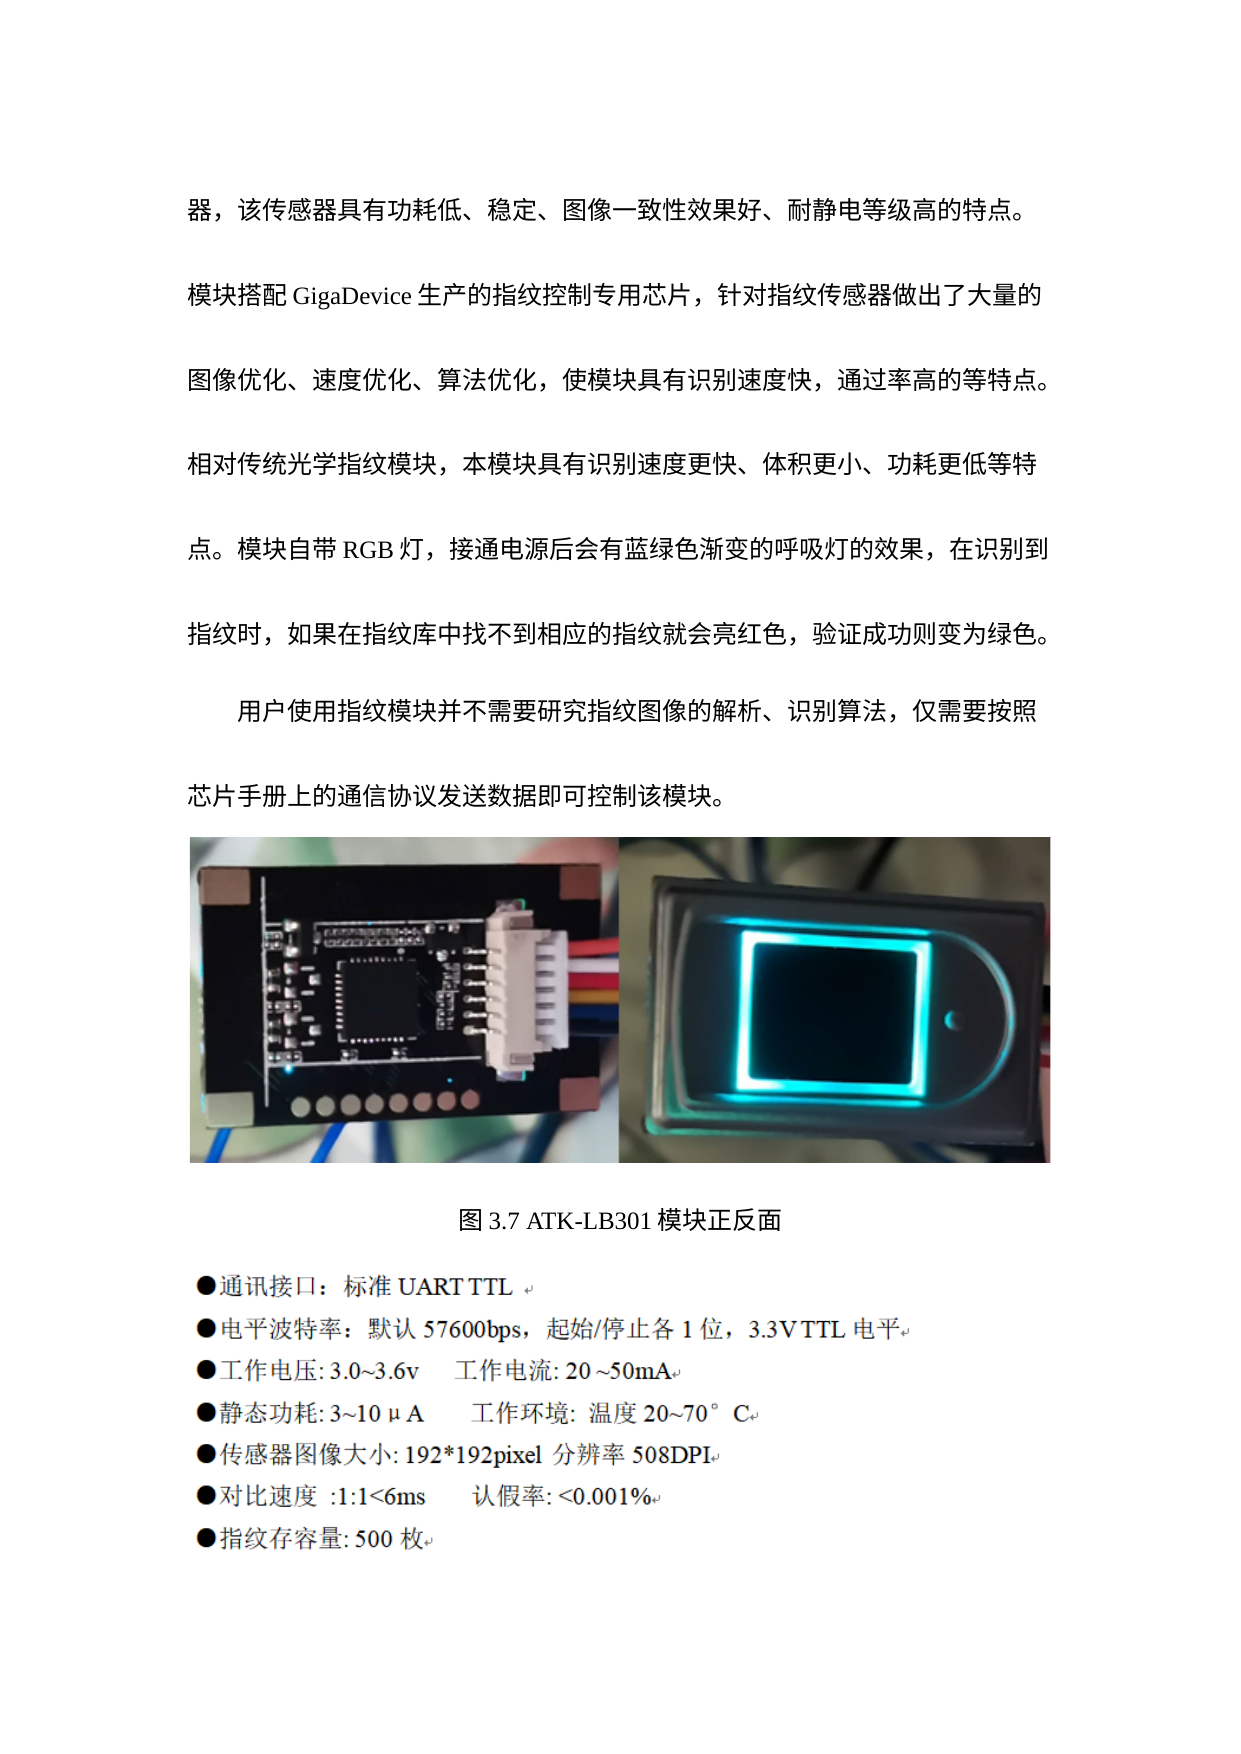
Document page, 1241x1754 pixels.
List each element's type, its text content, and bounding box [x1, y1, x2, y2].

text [187, 174, 1053, 667]
text 用户使用指纹模块并不需要研究指纹图像的解析、识别算法，仅需要按照芯片手册上的通信协议发送数据即可控制该模块。 [187, 676, 1053, 829]
picture [189, 837, 1051, 1163]
picture [187, 1264, 1053, 1565]
text 图3.7 ATK-LB301模块正反面 [187, 1184, 1053, 1252]
